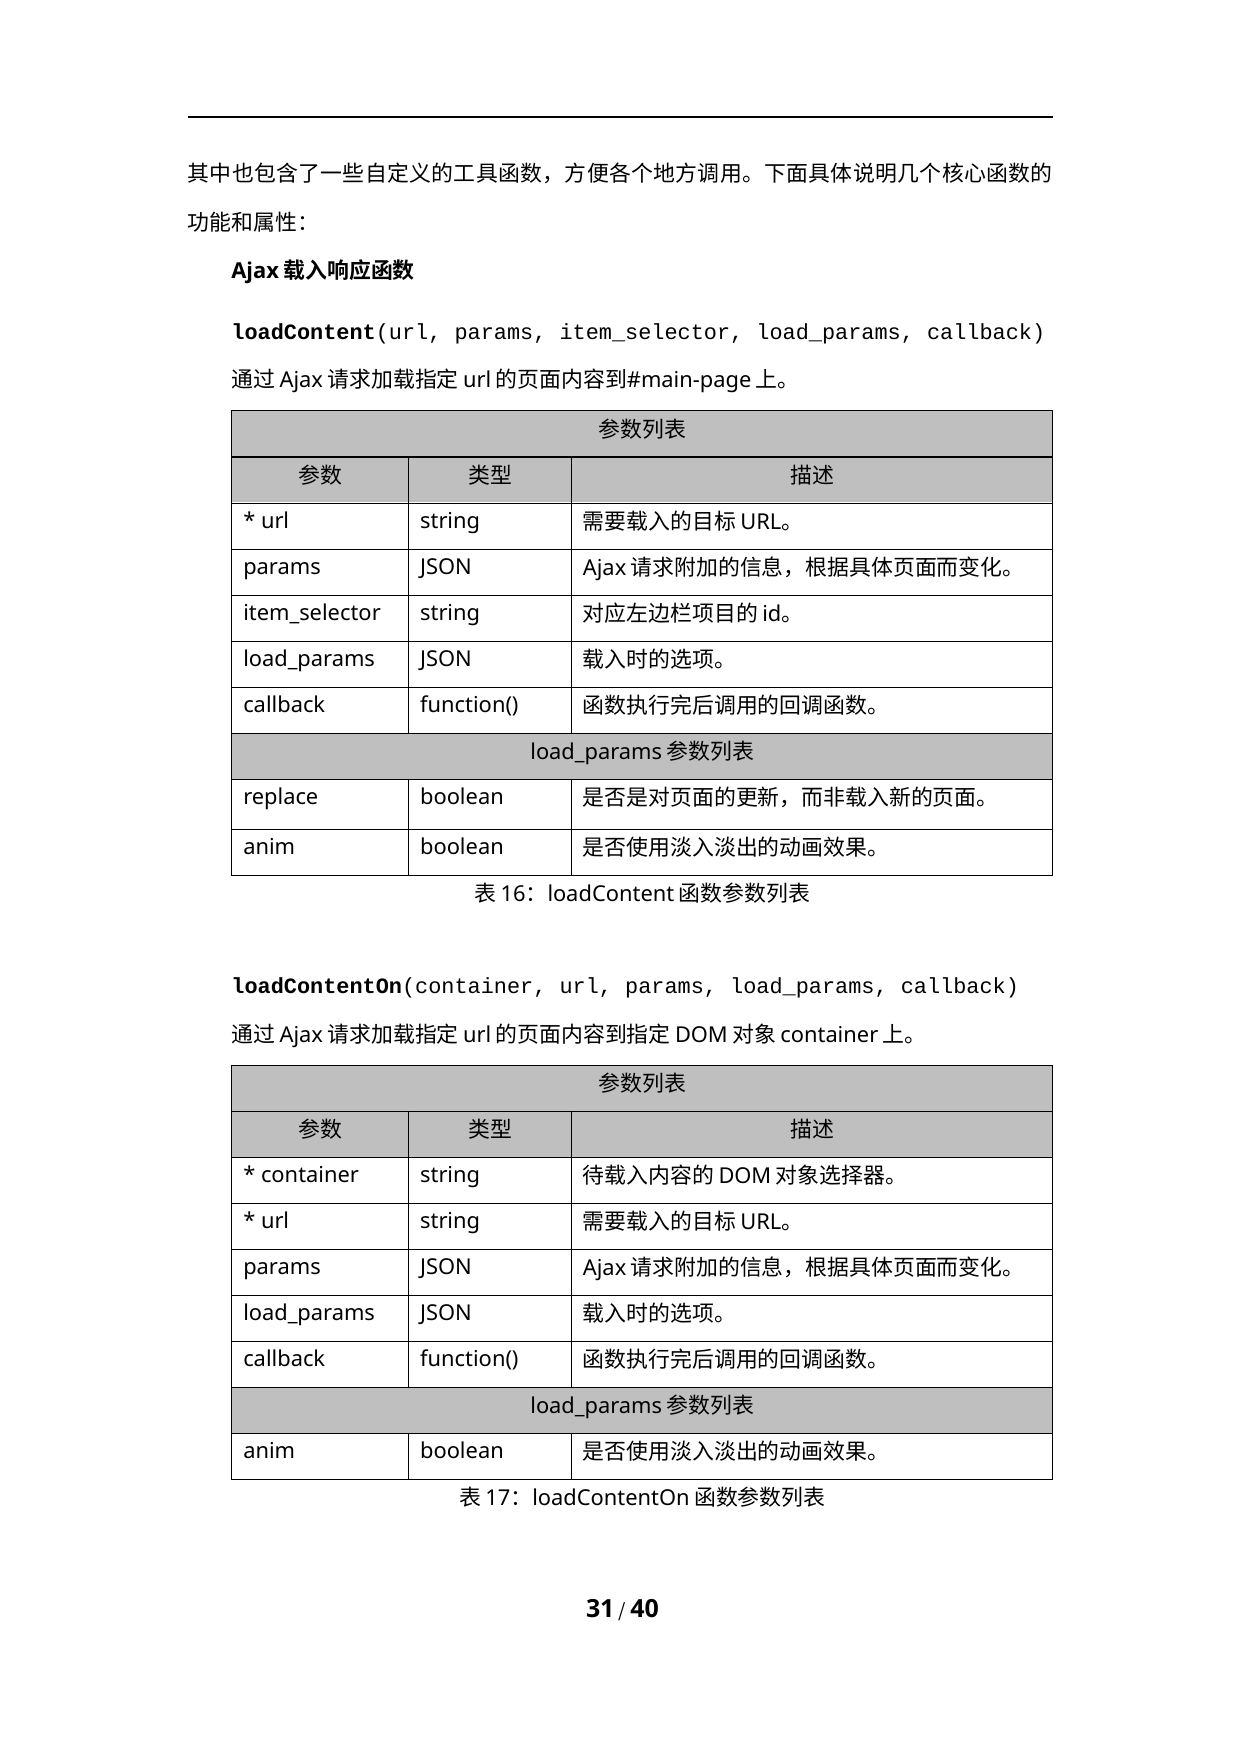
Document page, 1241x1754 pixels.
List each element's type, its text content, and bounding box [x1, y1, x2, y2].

table_cell JSON [409, 1250, 571, 1295]
table_cell 描述 [572, 1112, 1052, 1157]
table_cell string [409, 1158, 571, 1203]
table_cell boolean [409, 830, 571, 874]
table_cell callback [232, 688, 408, 733]
text 通过Ajax请求加载指定url的页面内容到指定DOM对象container上。 [187, 1016, 1053, 1049]
table_cell boolean [409, 1434, 571, 1479]
table_cell * url [232, 1204, 408, 1249]
table_header 参数列表 [232, 1066, 1052, 1111]
table_cell 参数 [232, 458, 408, 502]
text 通过Ajax请求加载指定url的页面内容到#main-page上。 [187, 362, 1053, 394]
table_cell params [232, 1250, 408, 1295]
table_cell JSON [409, 550, 571, 594]
table_cell * url [232, 504, 408, 548]
table_cell replace [232, 780, 408, 828]
table_cell load_params参数列表 [232, 1388, 1052, 1433]
text Ajax载入响应函数 [187, 253, 1053, 285]
table_cell 载入时的选项。 [572, 1296, 1052, 1341]
table_cell load_params参数列表 [232, 734, 1052, 779]
table_cell 需要载入的目标URL。 [572, 504, 1052, 548]
table_cell 类型 [409, 1112, 571, 1157]
table_cell * container [232, 1158, 408, 1203]
text loadContent(url, params, item_selector, load_params, callback) [187, 317, 1053, 350]
table_cell 对应左边栏项目的id。 [572, 596, 1052, 641]
table_cell 待载入内容的DOM对象选择器。 [572, 1158, 1052, 1203]
table_cell Ajax请求附加的信息，根据具体页面而变化。 [572, 550, 1052, 594]
table_cell function() [409, 688, 571, 733]
table_cell boolean [409, 780, 571, 828]
table_cell 是否使用淡入淡出的动画效果。 [572, 1434, 1052, 1479]
table_cell anim [232, 830, 408, 874]
table_cell string [409, 1204, 571, 1249]
table_cell callback [232, 1342, 408, 1387]
table_cell 描述 [572, 458, 1052, 502]
table_cell 载入时的选项。 [572, 642, 1052, 687]
table_cell string [409, 596, 571, 641]
table_cell Ajax请求附加的信息，根据具体页面而变化。 [572, 1250, 1052, 1295]
table_cell string [409, 504, 571, 548]
table_cell JSON [409, 642, 571, 687]
table_header 参数列表 [232, 411, 1052, 456]
table_cell 函数执行完后调用的回调函数。 [572, 688, 1052, 733]
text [187, 156, 1053, 237]
table_cell 是否使用淡入淡出的动画效果。 [572, 830, 1052, 874]
table_cell params [232, 550, 408, 594]
table_cell 函数执行完后调用的回调函数。 [572, 1342, 1052, 1387]
text 表16：loadContent函数参数列表 [187, 876, 1053, 908]
table_cell load_params [232, 1296, 408, 1341]
table_cell 需要载入的目标URL。 [572, 1204, 1052, 1249]
table_cell load_params [232, 642, 408, 687]
text loadContentOn(container, url, params, load_params, callback) [187, 971, 1053, 1004]
table_cell function() [409, 1342, 571, 1387]
table_cell anim [232, 1434, 408, 1479]
table_cell 是否是对页面的更新，而非载入新的页面。 [572, 780, 1052, 828]
table_cell JSON [409, 1296, 571, 1341]
table_cell 参数 [232, 1112, 408, 1157]
table_cell item_selector [232, 596, 408, 641]
text 表17：loadContentOn函数参数列表 [187, 1480, 1053, 1512]
table_cell 类型 [409, 458, 571, 502]
